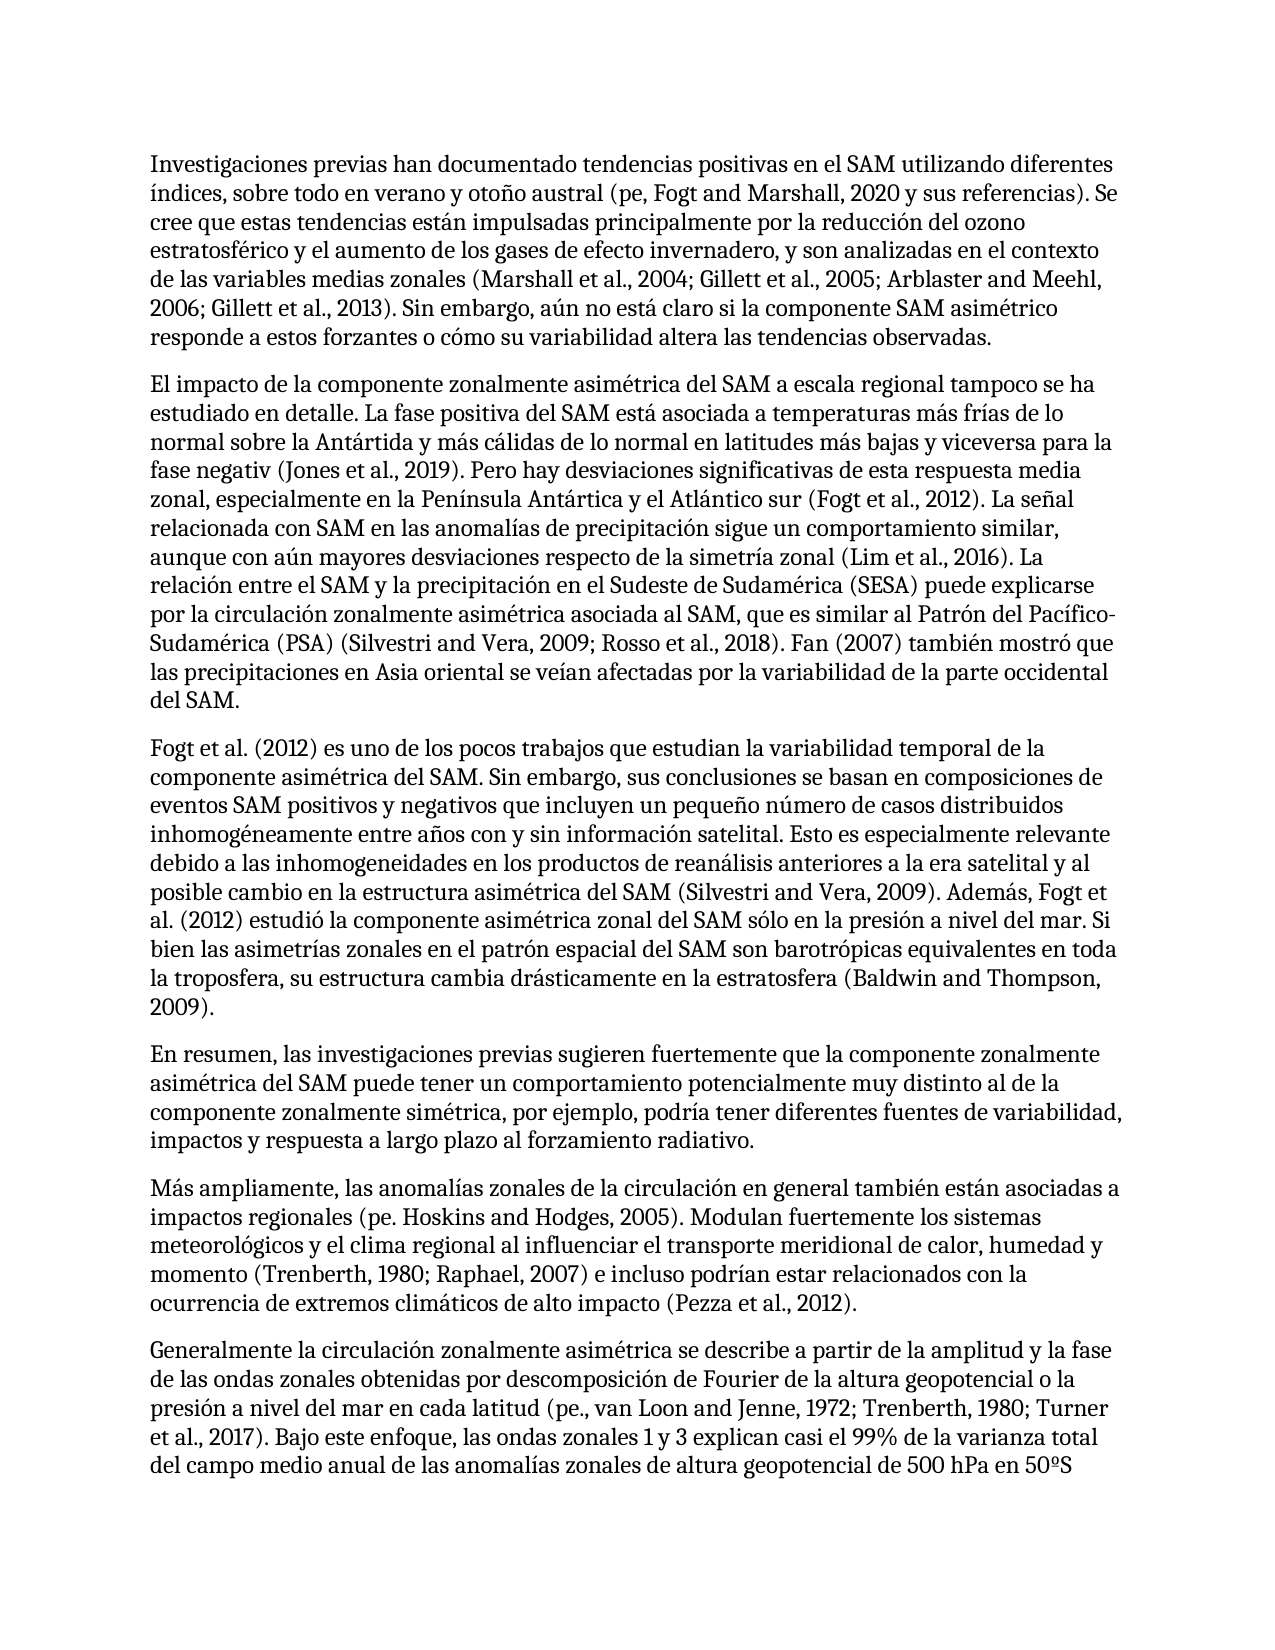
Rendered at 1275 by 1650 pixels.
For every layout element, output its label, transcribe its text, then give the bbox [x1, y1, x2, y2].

text Más ampliamente, las anomalías zonales de la circulación en general también están asociadas a impactos regionales (pe. Hoskins and Hodges, 2005). Modulan fuertemente los sistemas meteorológicos y el clima regional al influenciar el transporte meridional de calor, humedad y momento (Trenberth, 1980; Raphael, 2007) e incluso podrían estar relacionados con la ocurrencia de extremos climáticos de alto impacto (Pezza et al., 2012). [150, 1174, 1125, 1317]
text Investigaciones previas han documentado tendencias positivas en el SAM utilizando diferentes índices, sobre todo en verano y otoño austral (pe, Fogt and Marshall, 2020 y sus referencias). Se cree que estas tendencias están impulsadas principalmente por la reducción del ozono estratosférico y el aumento de los gases de efecto invernadero, y son analizadas en el contexto de las variables medias zonales (Marshall et al., 2004; Gillett et al., 2005; Arblaster and Meehl, 2006; Gillett et al., 2013). Sin embargo, aún no está claro si la componente SAM asimétrico responde a estos forzantes o cómo su variabilidad altera las tendencias observadas. [150, 150, 1125, 351]
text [150, 1336, 1125, 1480]
text El impacto de la componente zonalmente asimétrica del SAM a escala regional tampoco se ha estudiado en detalle. La fase positiva del SAM está asociada a temperaturas más frías de lo normal sobre la Antártida y más cálidas de lo normal en latitudes más bajas y viceversa para la fase negativ (Jones et al., 2019). Pero hay desviaciones significativas de esta respuesta media zonal, especialmente en la Península Antártica y el Atlántico sur (Fogt et al., 2012). La señal relacionada con SAM en las anomalías de precipitación sigue un comportamiento similar, aunque con aún mayores desviaciones respecto de la simetría zonal (Lim et al., 2016). La relación entre el SAM y la precipitación en el Sudeste de Sudamérica (SESA) puede explicarse por la circulación zonalmente asimétrica asociada al SAM, que es similar al Patrón del Pacífico-Sudamérica (PSA) (Silvestri and Vera, 2009; Rosso et al., 2018). Fan (2007) también mostró que las precipitaciones en Asia oriental se veían afectadas por la variabilidad de la parte occidental del SAM. [150, 370, 1125, 715]
text Fogt et al. (2012) es uno de los pocos trabajos que estudian la variabilidad temporal de la componente asimétrica del SAM. Sin embargo, sus conclusiones se basan en composiciones de eventos SAM positivos y negativos que incluyen un pequeño número de casos distribuidos inhomogéneamente entre años con y sin información satelital. Esto es especialmente relevante debido a las inhomogeneidades en los productos de reanálisis anteriores a la era satelital y al posible cambio en la estructura asimétrica del SAM (Silvestri and Vera, 2009). Además, Fogt et al. (2012) estudió la componente asimétrica zonal del SAM sólo en la presión a nivel del mar. Si bien las asimetrías zonales en el patrón espacial del SAM son barotrópicas equivalentes en toda la troposfera, su estructura cambia drásticamente en la estratosfera (Baldwin and Thompson, 2009). [150, 734, 1125, 1021]
text En resumen, las investigaciones previas sugieren fuertemente que la componente zonalmente asimétrica del SAM puede tener un comportamiento potencialmente muy distinto al de la componente zonalmente simétrica, por ejemplo, podría tener diferentes fuentes de variabilidad, impactos y respuesta a largo plazo al forzamiento radiativo. [150, 1040, 1125, 1155]
